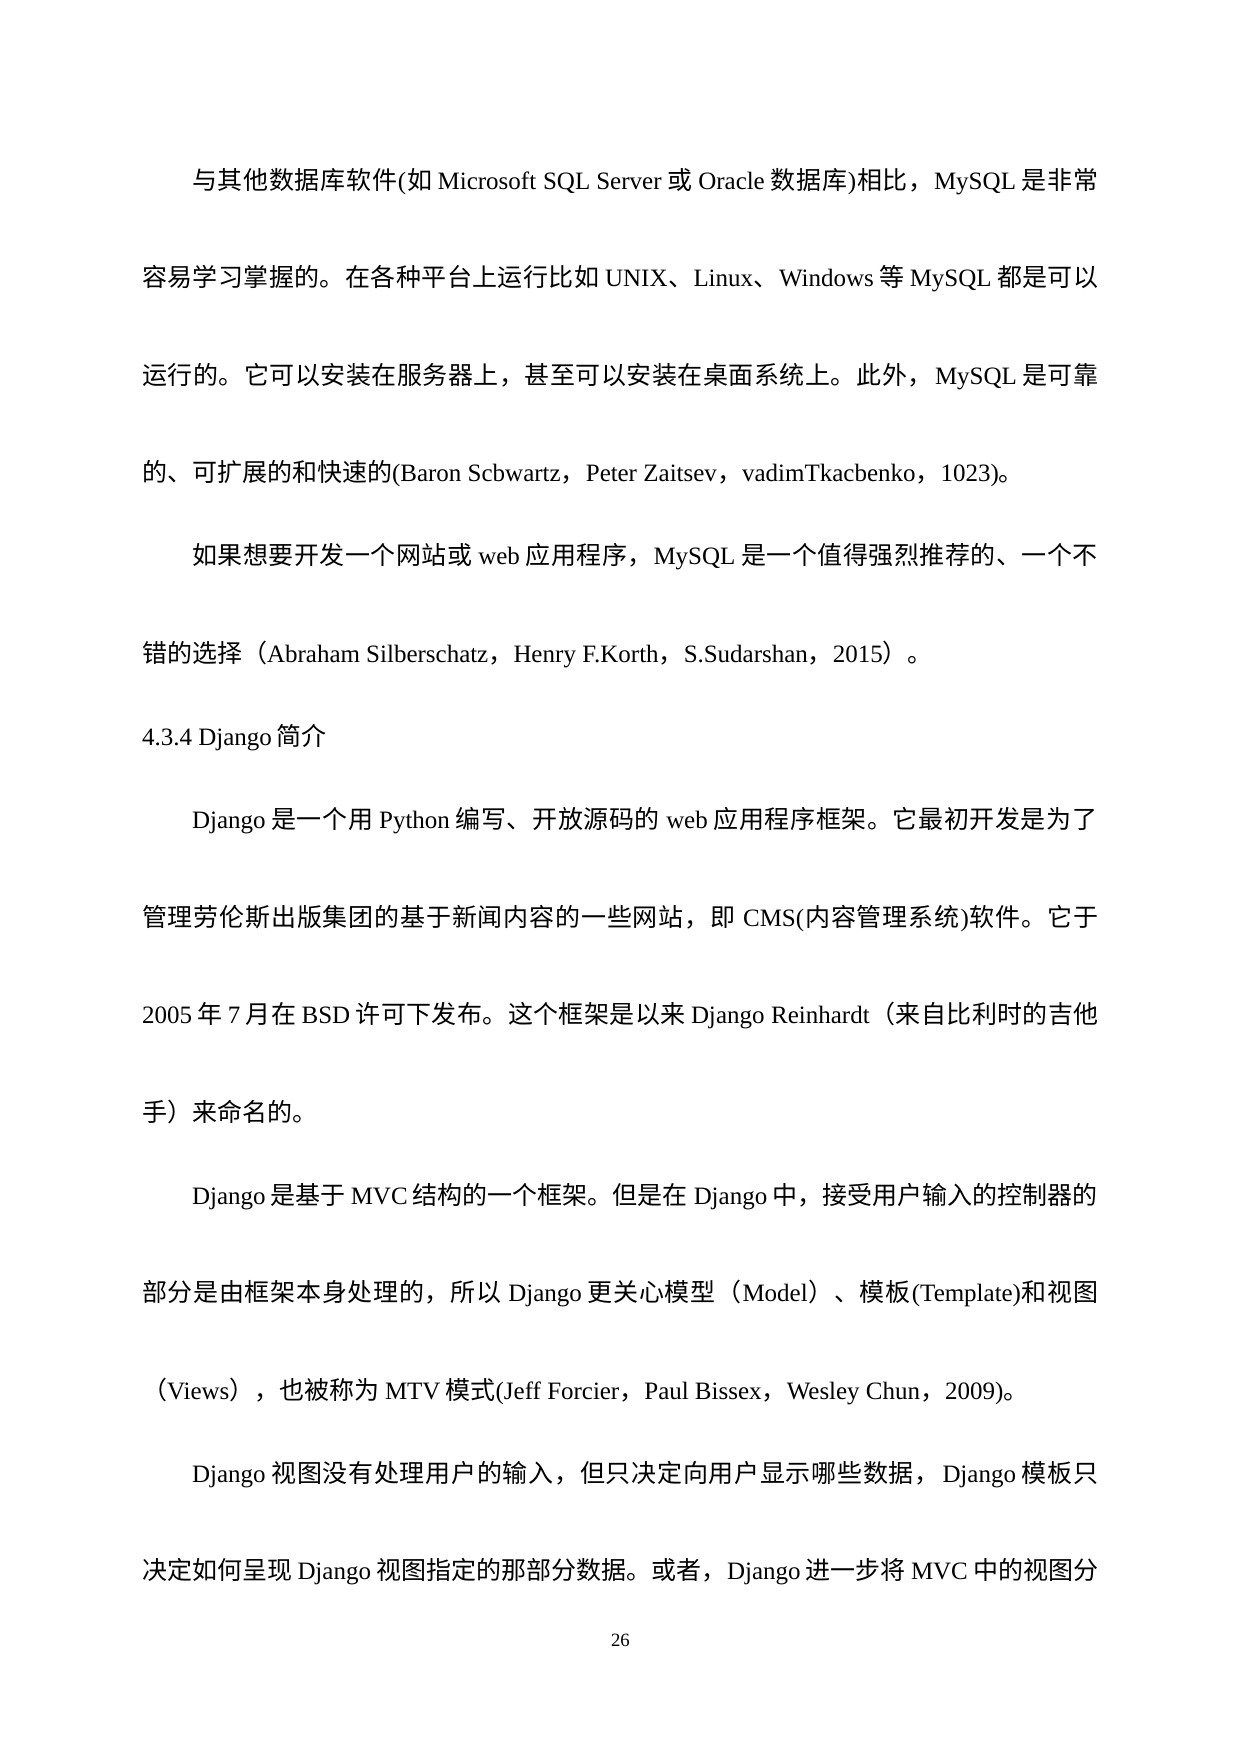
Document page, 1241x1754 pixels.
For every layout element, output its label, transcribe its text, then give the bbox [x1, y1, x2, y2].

text Django简介 [142, 702, 1098, 767]
text 与其他数据库软件(如Microsoft SQL Server或Oracle数据库)相比，MySQL是非常容易学习掌握的。在各种平台上运行比如UNIX、Linux、Windows等MySQL都是可以运行的。它可以安装在服务器上，甚至可以安装在桌面系统上。此外，MySQL是可靠的、可扩展的和快速的(Baron Scbwartz，Peter Zaitsev，vadimTkacbenko，1023)。 [142, 146, 1098, 503]
text 如果想要开发一个网站或web应用程序，MySQL是一个值得强烈推荐的、一个不错的选择（Abraham Silberschatz，Henry F.Korth，S.Sudarshan，2015）。 [142, 521, 1098, 684]
text Django是一个用Python编写、开放源码的web应用程序框架。它最初开发是为了管理劳伦斯出版集团的基于新闻内容的一些网站，即CMS(内容管理系统)软件。它于2005年7月在BSD许可下发布。这个框架是以来Django Reinhardt（来自比利时的吉他手）来命名的。 [142, 785, 1098, 1143]
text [142, 1439, 1098, 1601]
text Django是基于MVC结构的一个框架。但是在Django中，接受用户输入的控制器的部分是由框架本身处理的，所以Django更关心模型（Model）、模板(Template)和视图（Views），也被称为 MTV模式(Jeff Forcier，Paul Bissex，Wesley Chun，2009)。 [142, 1161, 1098, 1421]
